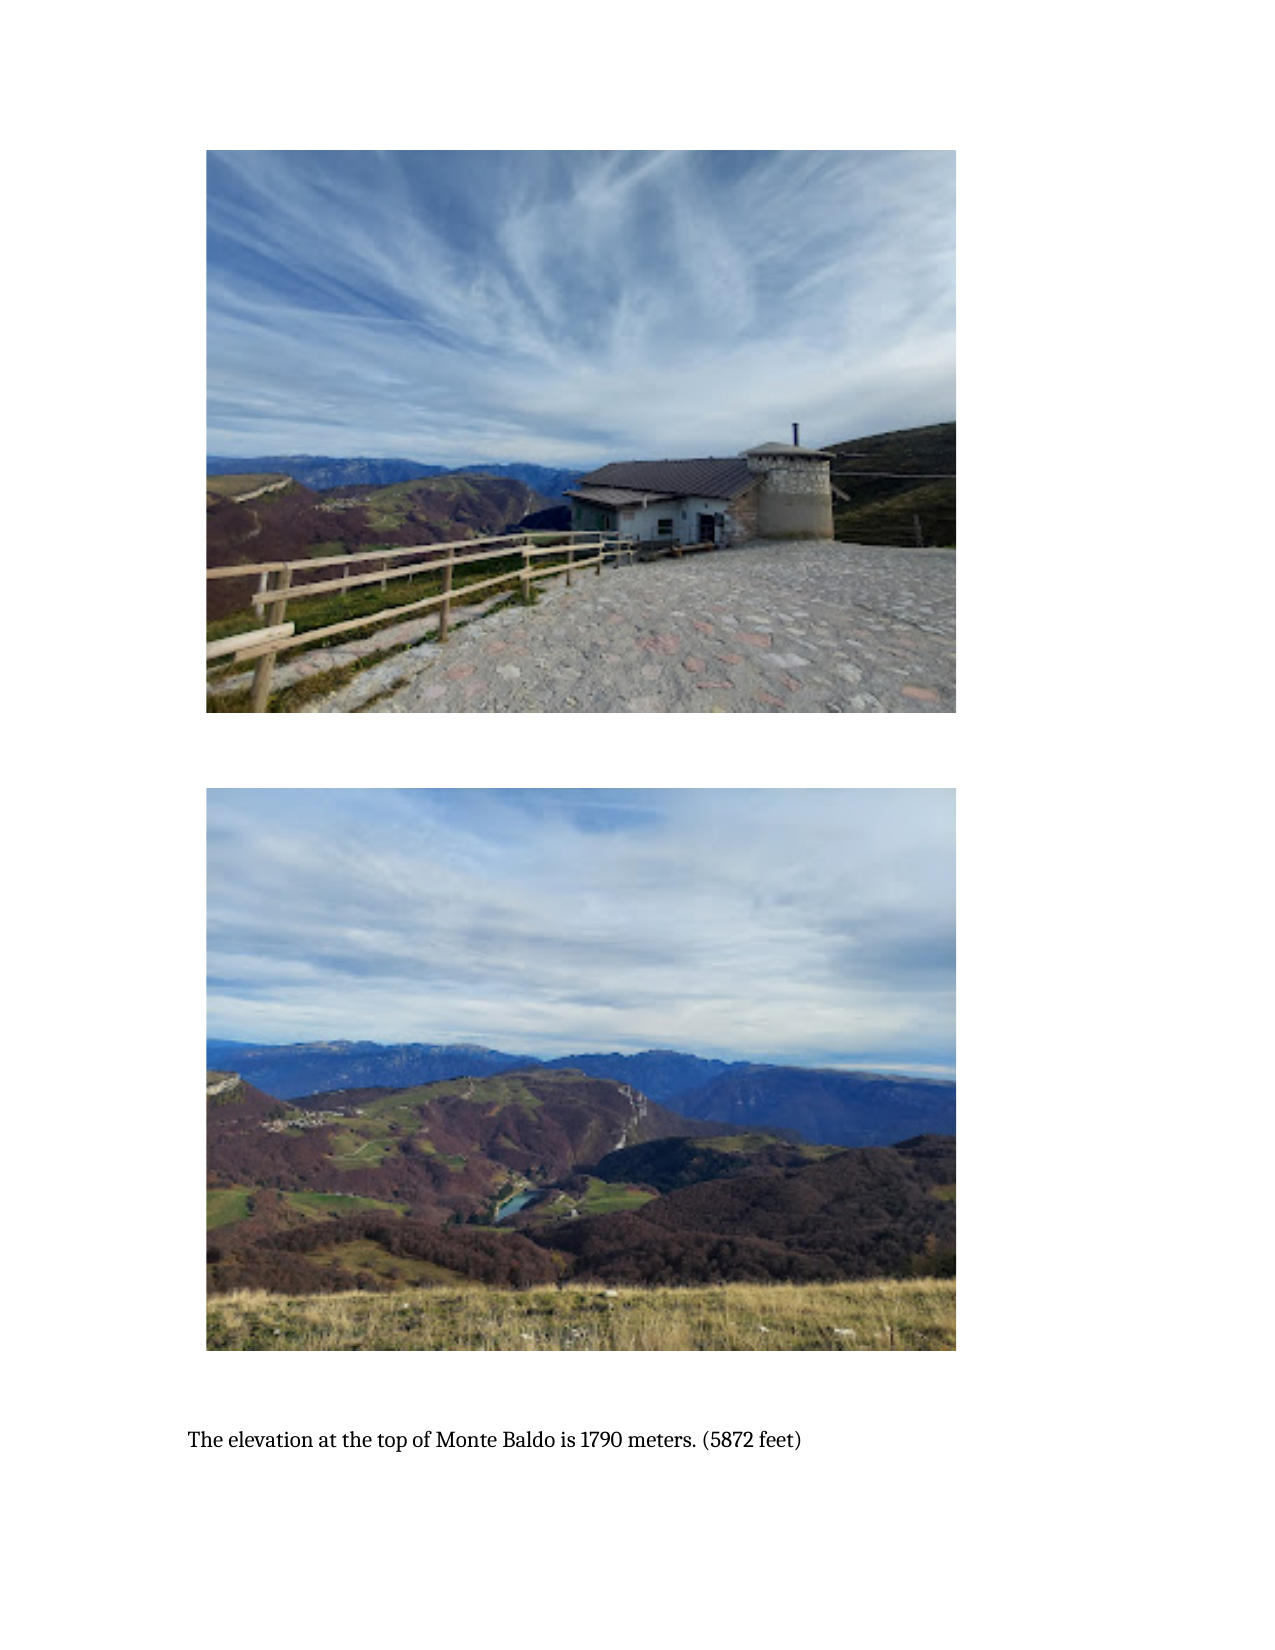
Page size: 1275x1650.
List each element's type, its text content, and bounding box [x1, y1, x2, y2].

text The elevation at the top of Monte Baldo is 1790 meters. (5872 feet) [187, 1426, 1087, 1453]
picture [206, 150, 957, 713]
picture [206, 788, 957, 1351]
